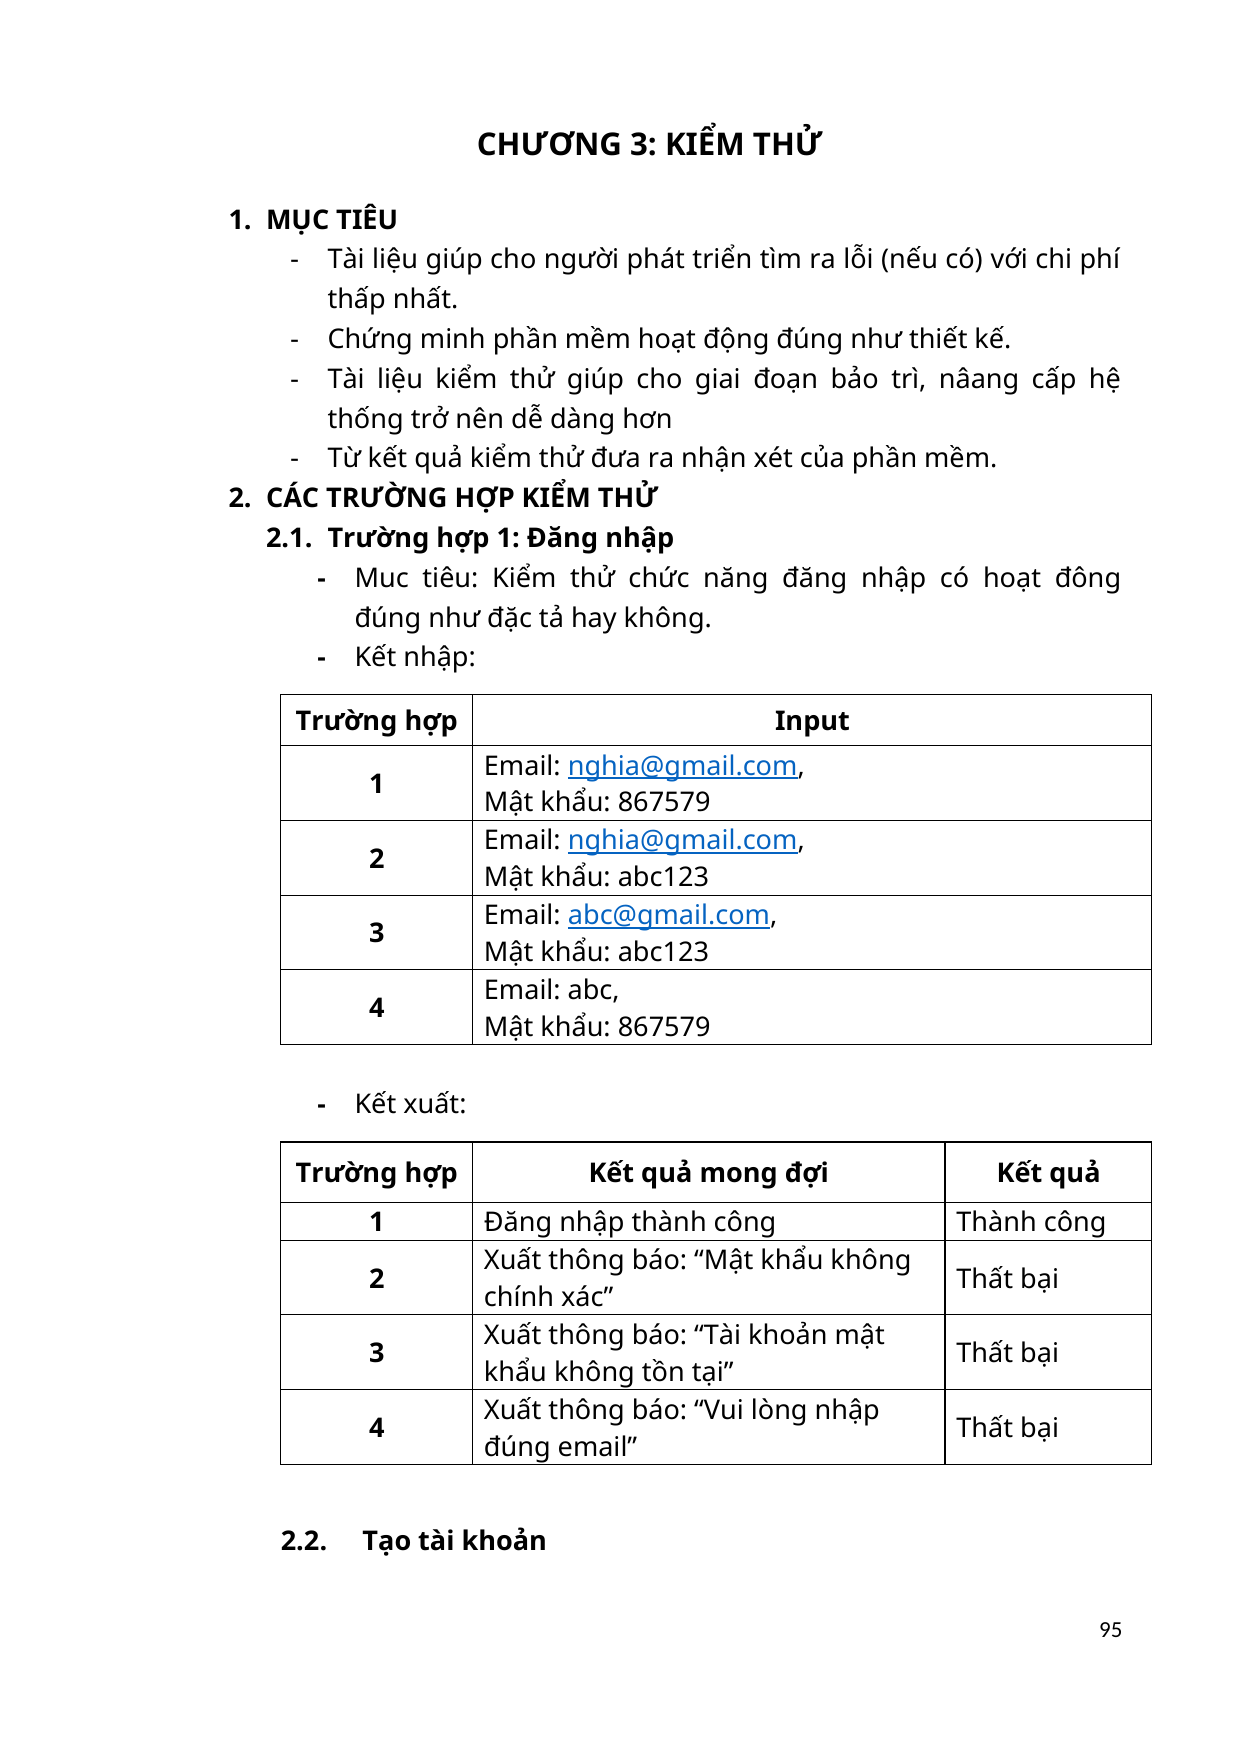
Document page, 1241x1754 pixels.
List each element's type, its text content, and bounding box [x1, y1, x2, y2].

table_cell Email: abc, Mật khẩu: 867579 [473, 970, 1151, 1044]
list CÁC TRƯỜNG HỢP KIỂM THỬ [228, 479, 1122, 516]
table_cell Xuất thông báo: “Tài khoản mật khẩu không tồn tại” [473, 1315, 944, 1389]
table_header Kết quả [946, 1143, 1151, 1202]
list Từ kết quả kiểm thử đưa ra nhận xét của phần mềm. [290, 439, 1122, 476]
table_cell 4 [281, 970, 472, 1044]
table_header Trường hợp [281, 1143, 472, 1202]
table_cell 3 [281, 896, 472, 969]
list Chứng minh phần mềm hoạt động đúng như thiết kế. [290, 319, 1122, 356]
list Tài liệu kiểm thử giúp cho giai đoạn bảo trì, nâang cấp hệ thống trở nên dễ dàng hơn [290, 359, 1122, 436]
table_cell 1 [281, 746, 472, 820]
table_cell Email: nghia@gmail.com, Mật khẩu: 867579 [473, 746, 1151, 820]
table_header Input [473, 695, 1151, 745]
table_header Trường hợp [281, 695, 472, 745]
table_cell Thất bại [946, 1315, 1151, 1389]
list 2.1. Trường hợp 1: Đăng nhập [266, 518, 1122, 555]
table_cell Thất bại [946, 1241, 1151, 1314]
table_cell Email: abc@gmail.com, Mật khẩu: abc123 [473, 896, 1151, 969]
table_header Kết quả mong đợi [473, 1143, 944, 1202]
table_cell 3 [281, 1315, 472, 1389]
text 2.2. Tạo tài khoản [281, 1521, 1122, 1558]
table_cell Thành công [946, 1203, 1151, 1239]
list Muc tiêu: Kiểm thử chức năng đăng nhập có hoạt đông đúng như đặc tả hay không. [317, 558, 1122, 635]
list Kết nhập: [317, 638, 1122, 675]
table_cell Xuất thông báo: “Vui lòng nhập đúng email” [473, 1390, 944, 1464]
list Kết xuất: [317, 1085, 1122, 1122]
table_cell 4 [281, 1390, 472, 1464]
table_cell 1 [281, 1203, 472, 1239]
list MỤC TIÊU [228, 200, 1122, 237]
table_cell Xuất thông báo: “Mật khẩu không chính xác” [473, 1241, 944, 1314]
table_cell 2 [281, 1241, 472, 1314]
subtitle CHƯƠNG 3: KIỂM THỬ [177, 122, 1122, 165]
table_cell Email: nghia@gmail.com, Mật khẩu: abc123 [473, 821, 1151, 894]
table_cell Thất bại [946, 1390, 1151, 1464]
table_cell Đăng nhập thành công [473, 1203, 944, 1239]
table_cell 2 [281, 821, 472, 894]
list Tài liệu giúp cho người phát triển tìm ra lỗi (nếu có) với chi phí thấp nhất. [290, 240, 1122, 317]
